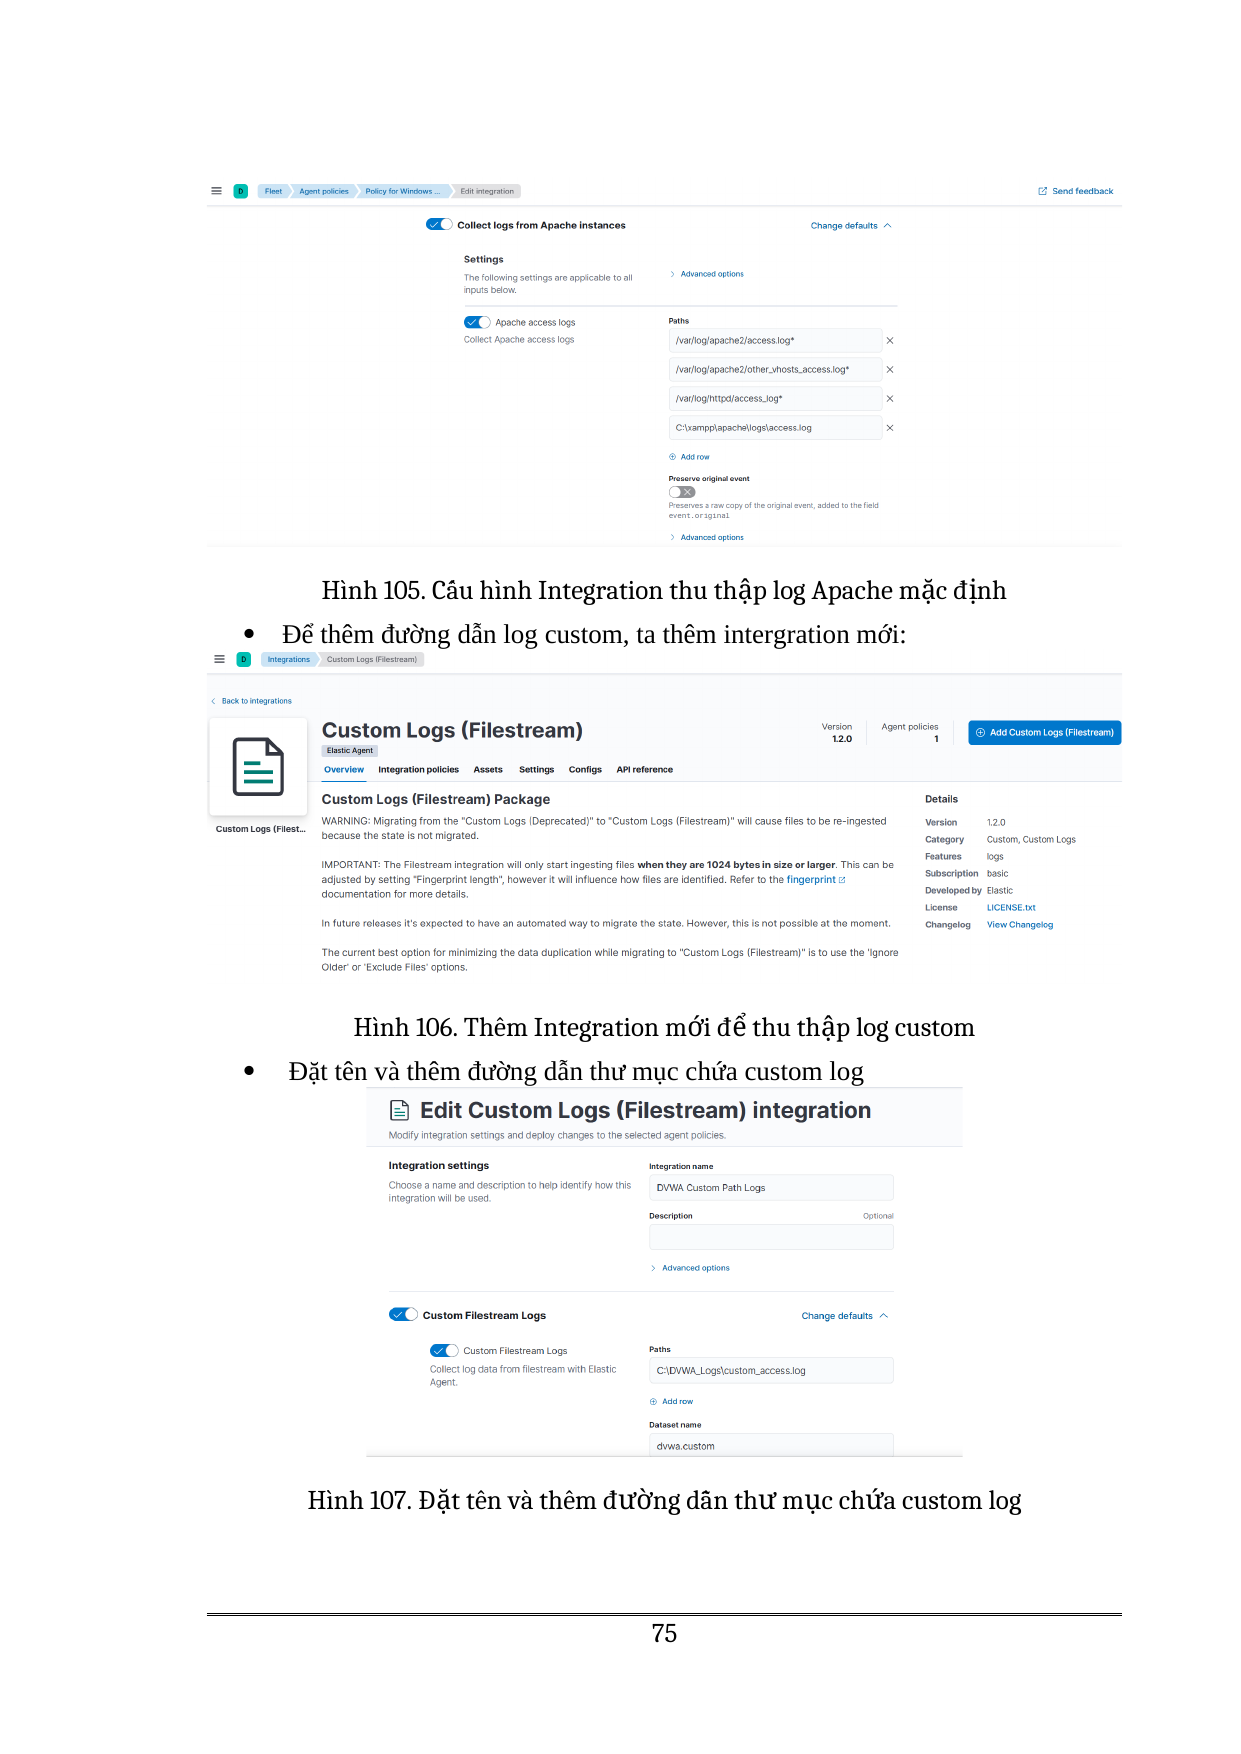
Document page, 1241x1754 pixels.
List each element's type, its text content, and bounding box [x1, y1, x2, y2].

list Đặt tên và thêm đường dẫn thư mục chứa custom log [244, 1055, 1122, 1087]
picture [206, 177, 1123, 547]
list Để thêm đường dẫn log custom, ta thêm intergration mới: [244, 618, 1122, 649]
picture [366, 1086, 963, 1457]
picture [206, 649, 1123, 984]
